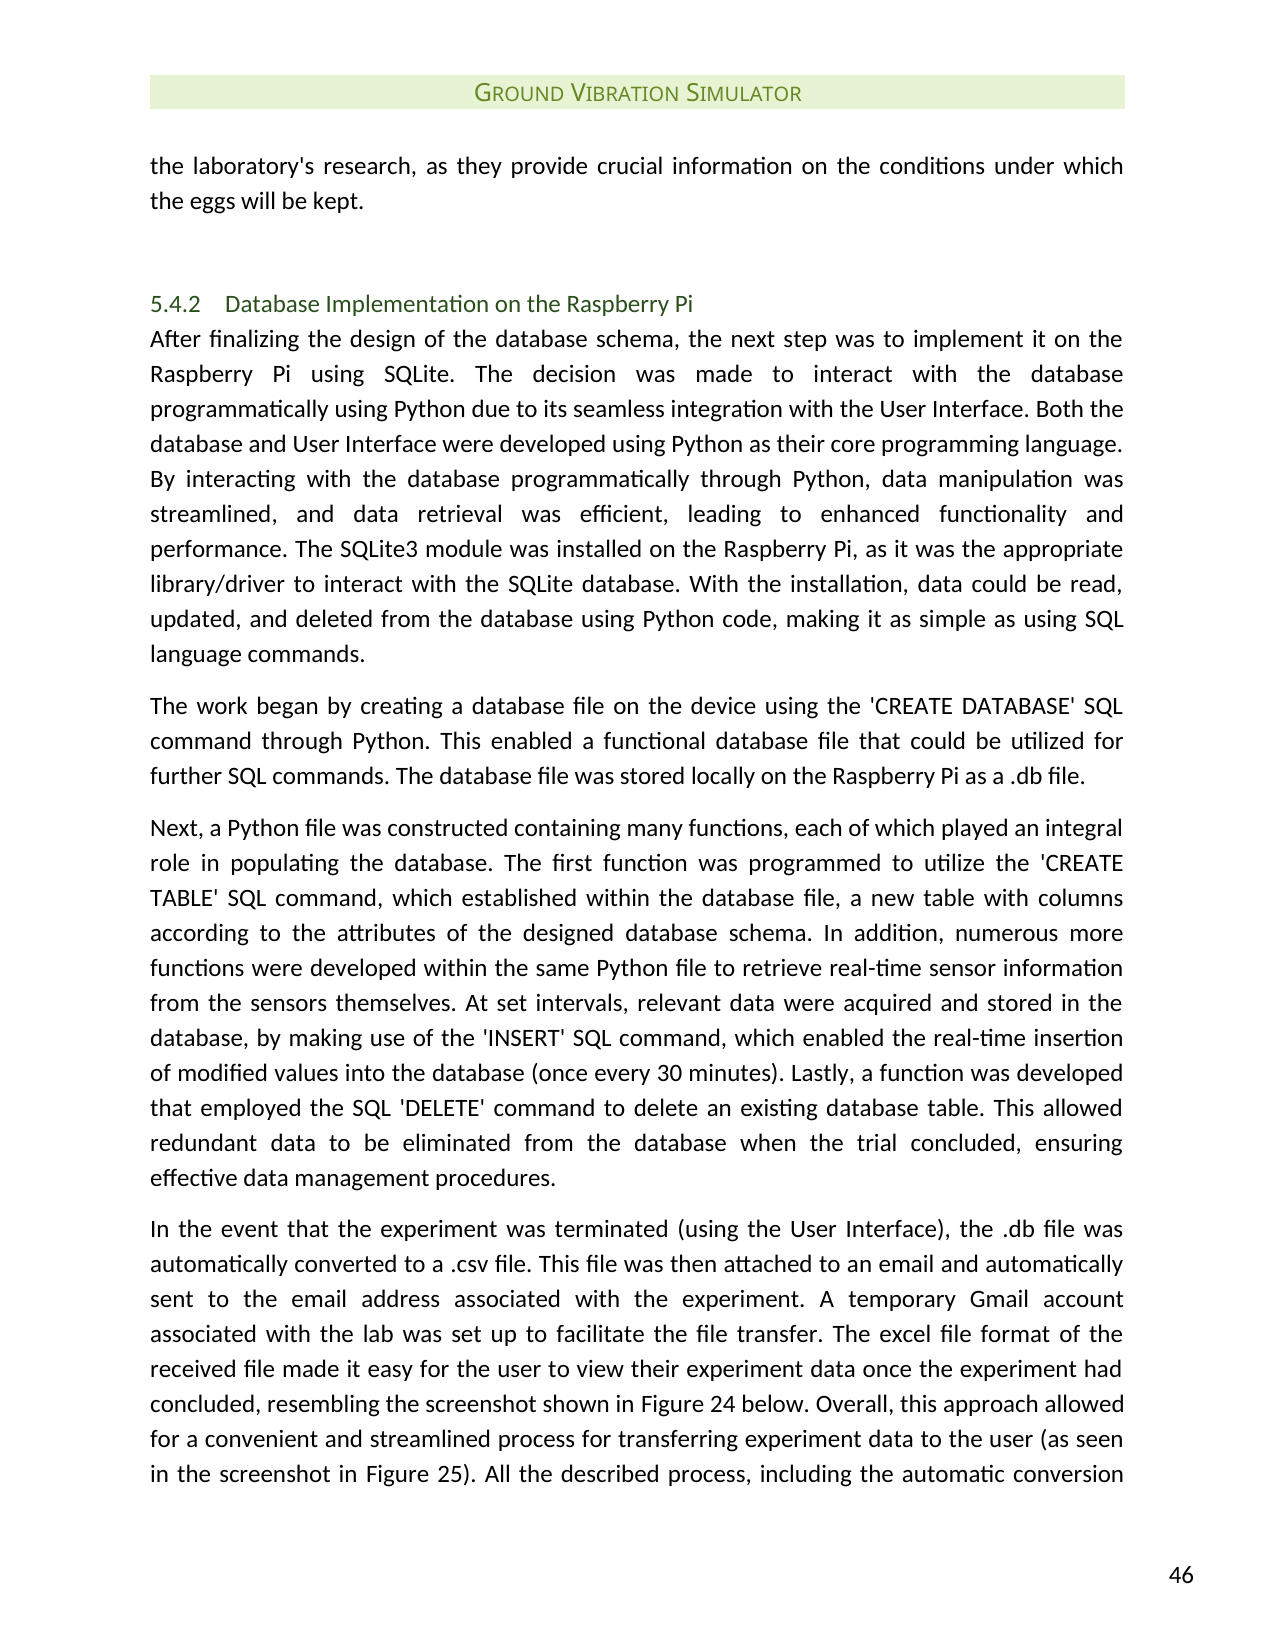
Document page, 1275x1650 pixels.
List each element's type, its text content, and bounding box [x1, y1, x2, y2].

text After finalizing the design of the database schema, the next step was to implement it on the Raspberry Pi using SQLite. The decision was made to interact with the database programmatically using Python due to its seamless integration with the User Interface. Both the database and User Interface were developed using Python as their core programming language. By interacting with the database programmatically through Python, data manipulation was streamlined, and data retrieval was efficient, leading to enhanced functionality and performance. The SQLite3 module was installed on the Raspberry Pi, as it was the appropriate library/driver to interact with the SQLite database. With the installation, data could be read, updated, and deleted from the database using Python code, making it as simple as using SQL language commands. [150, 323, 1125, 669]
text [150, 1213, 1125, 1489]
subtitle Database Implementation on the Raspberry Pi [150, 288, 1125, 319]
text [150, 150, 1125, 216]
text Next, a Python file was constructed containing many functions, each of which played an integral role in populating the database. The first function was programmed to utilize the 'CREATE TABLE' SQL command, which established within the database file, a new table with columns according to the attributes of the designed database schema. In addition, numerous more functions were developed within the same Python file to retrieve real-time sensor information from the sensors themselves. At set intervals, relevant data were acquired and stored in the database, by making use of the 'INSERT' SQL command, which enabled the real-time insertion of modified values into the database (once every 30 minutes). Lastly, a function was developed that employed the SQL 'DELETE' command to delete an existing database table. This allowed redundant data to be eliminated from the database when the trial concluded, ensuring effective data management procedures. [150, 812, 1125, 1192]
text The work began by creating a database file on the device using the 'CREATE DATABASE' SQL command through Python. This enabled a functional database file that could be utilized for further SQL commands. The database file was stored locally on the Raspberry Pi as a .db file. [150, 690, 1125, 791]
